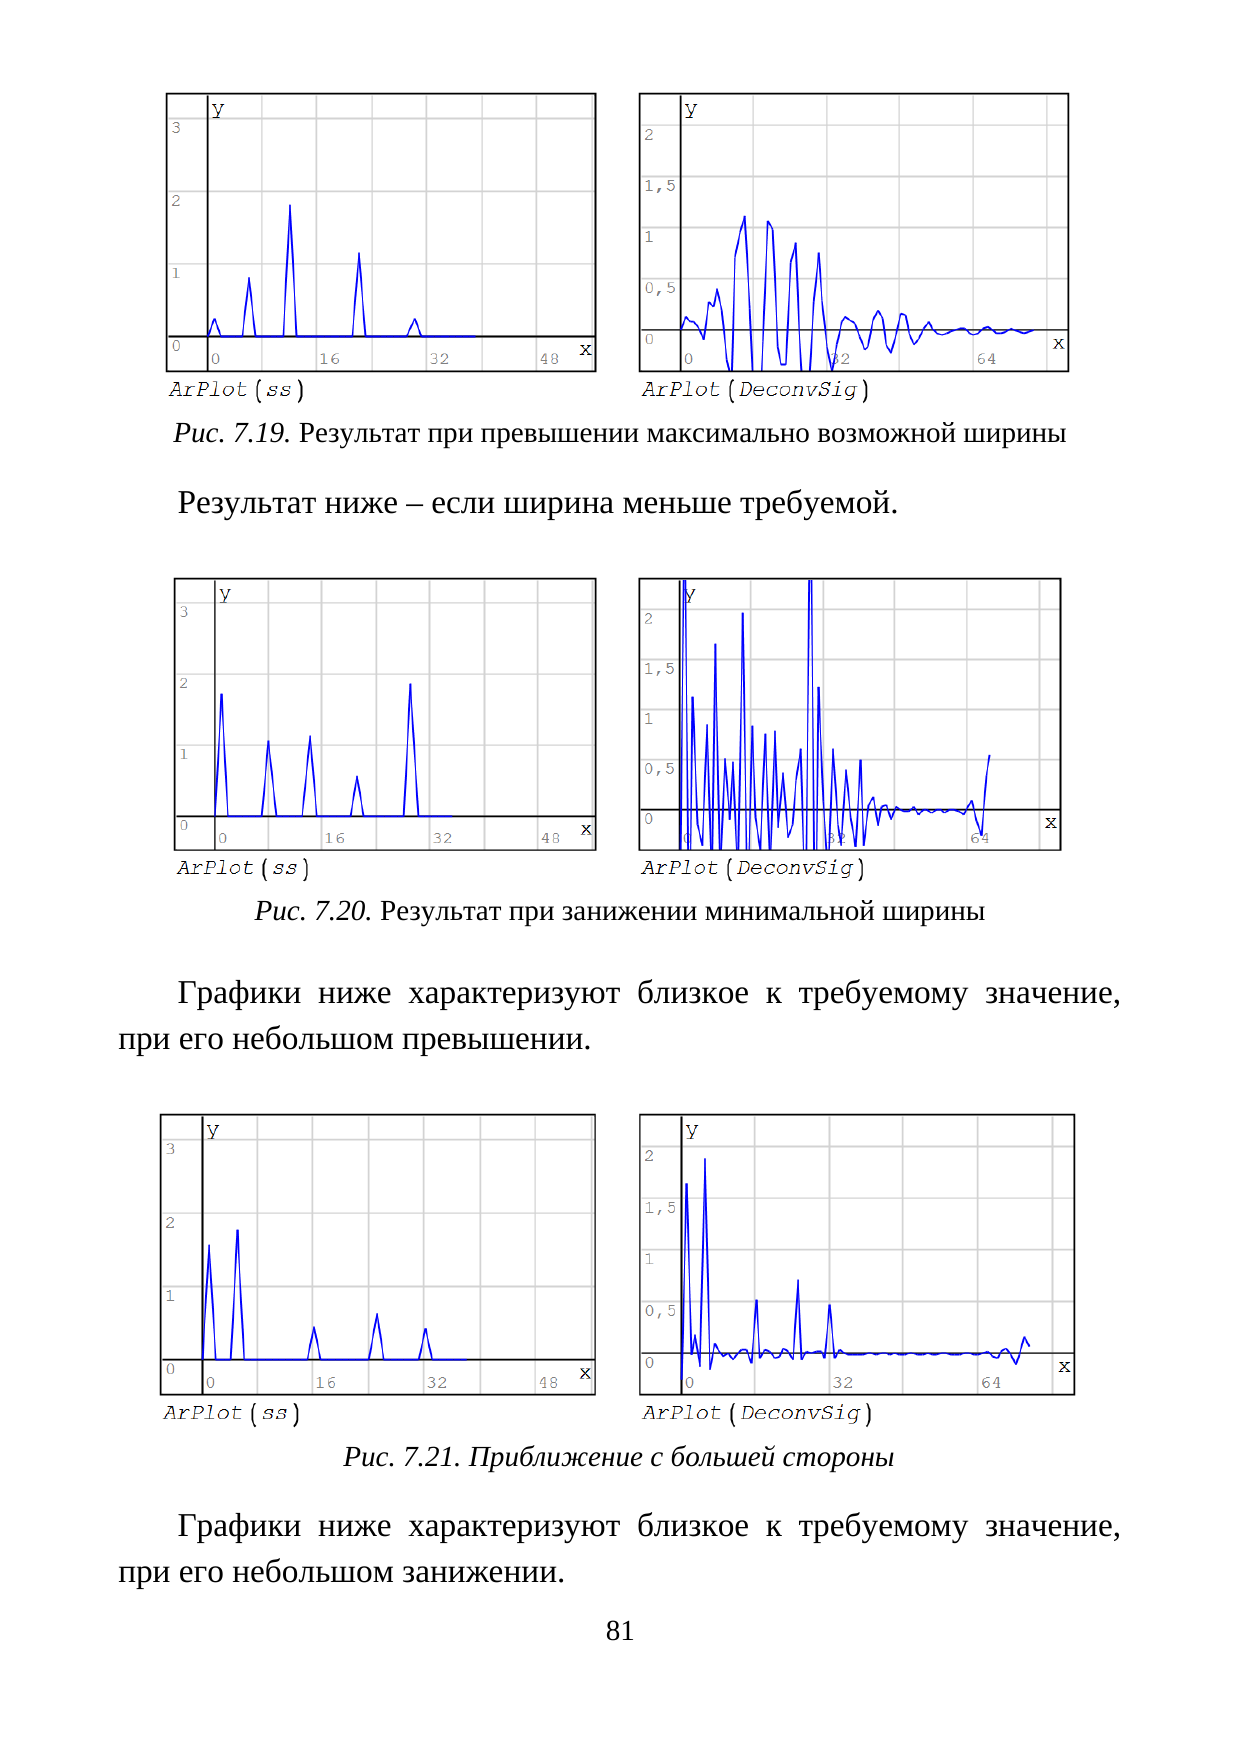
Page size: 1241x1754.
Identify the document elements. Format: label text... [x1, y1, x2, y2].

picture [161, 88, 1079, 415]
text Графики ниже характеризуют близкое к требуемому значение, при его небольшом занижении. [118, 1506, 1122, 1590]
picture [155, 1110, 1085, 1439]
text Рис. 7.20. Результат при занижении минимальной ширины [118, 893, 1122, 926]
text Результат ниже – если ширина меньше требуемой. [118, 482, 1122, 520]
text Рис. 7.19. Результат при превышении максимально возможной ширины [118, 415, 1122, 448]
text Рис. 7.21. Приближение с большей стороны [118, 1439, 1122, 1472]
text Графики ниже характеризуют близкое к требуемому значение, при его небольшом превышении. [118, 972, 1122, 1056]
picture [169, 573, 1071, 893]
